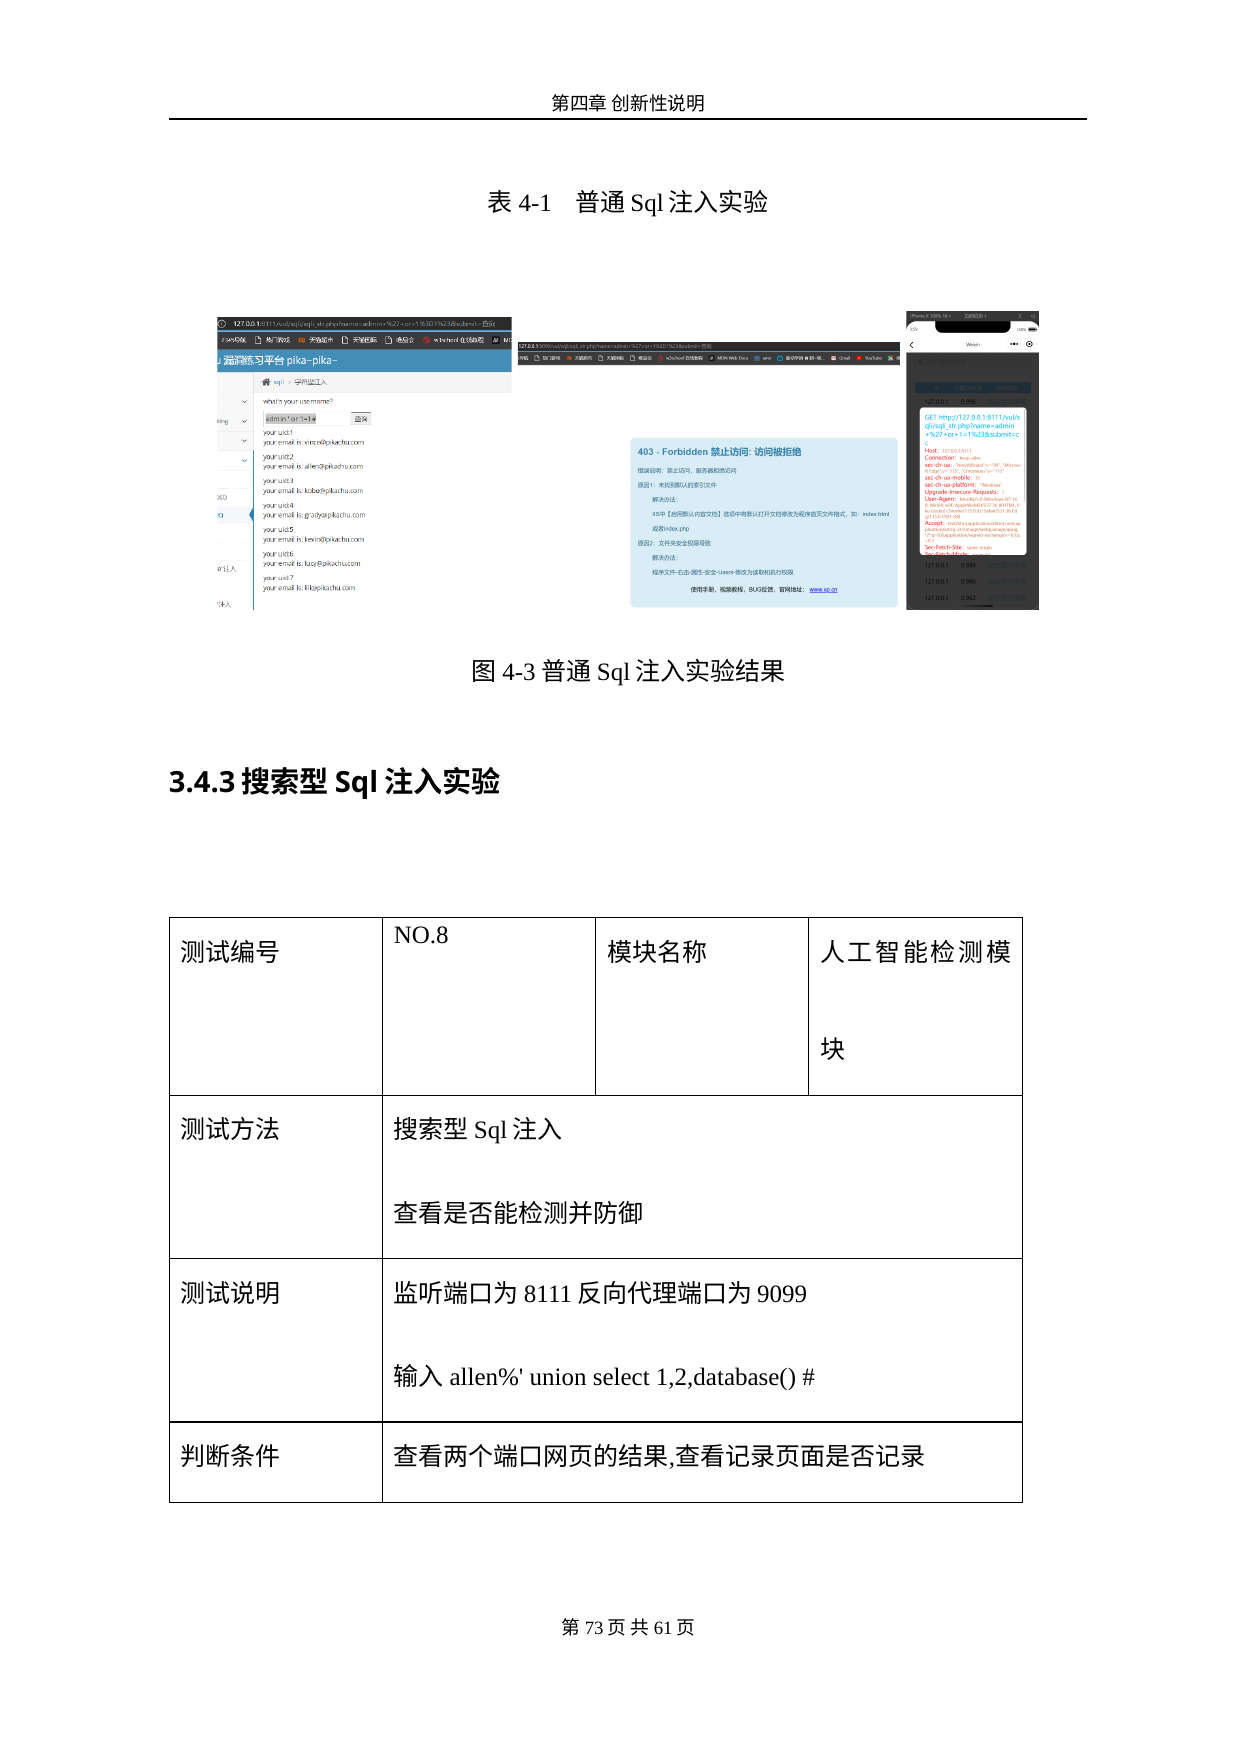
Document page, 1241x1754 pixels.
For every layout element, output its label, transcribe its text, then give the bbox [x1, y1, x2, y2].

table_cell 测试方法 [170, 1096, 382, 1258]
text 表 4-1 普通Sql注入实验 [169, 168, 1087, 233]
table_cell 监听端口为8111反向代理端口为9099 输入 allen%' union select 1,2,database() # [383, 1259, 1022, 1421]
table_header 测试编号 [170, 918, 382, 1094]
picture [217, 317, 512, 610]
table_cell 查看两个端口网页的结果,查看记录页面是否记录 [383, 1423, 1022, 1502]
table_cell 判断条件 [170, 1423, 382, 1502]
subtitle 3.4.3搜索型Sql注入实验 [169, 747, 1087, 812]
table_cell 测试说明 [170, 1259, 382, 1421]
picture [906, 311, 1039, 610]
table_cell 搜索型Sql注入 查看是否能检测并防御 [383, 1096, 1022, 1258]
table_header 人工智能检测模块 [809, 918, 1022, 1094]
picture [517, 342, 900, 610]
table_header NO.8 [383, 918, 595, 1094]
table_header 模块名称 [596, 918, 808, 1094]
text 图 4-3 普通Sql注入实验结果 [169, 637, 1087, 702]
